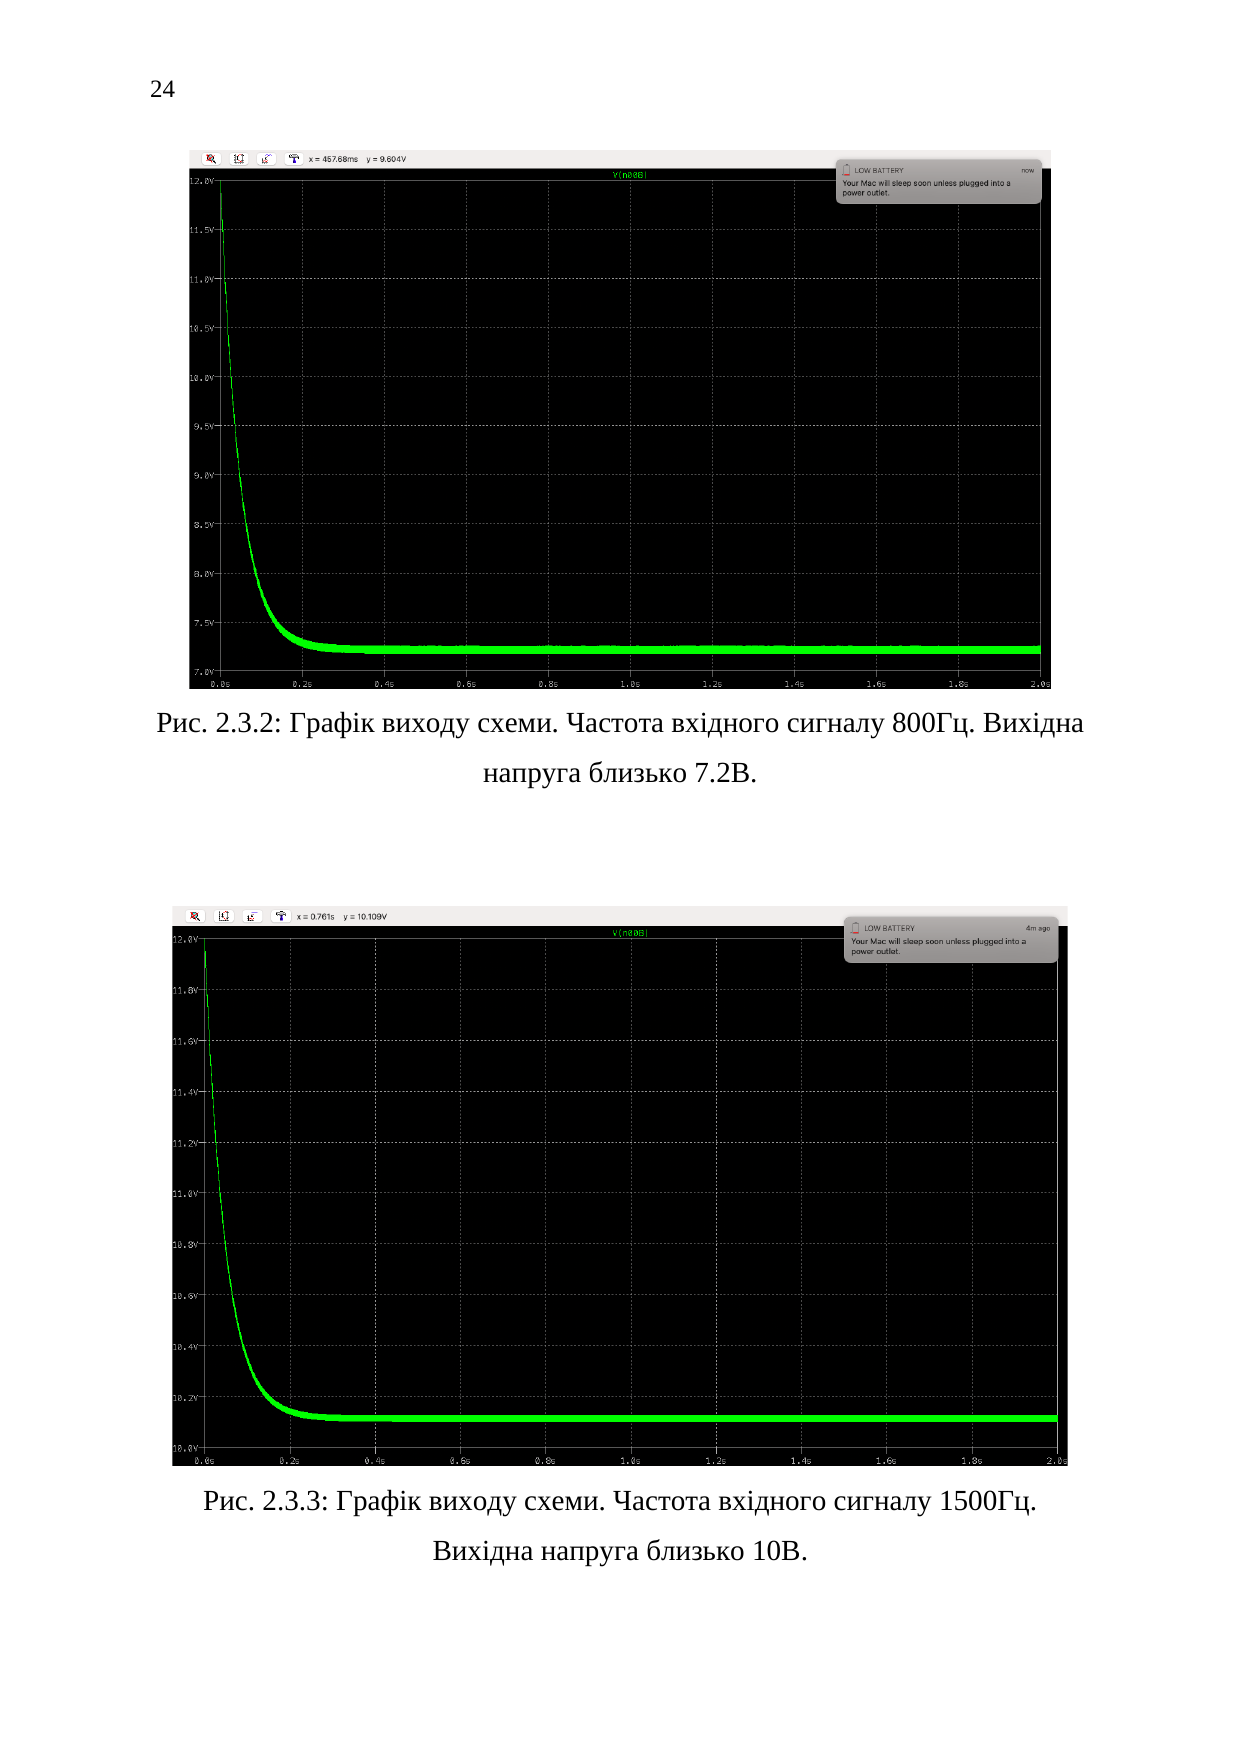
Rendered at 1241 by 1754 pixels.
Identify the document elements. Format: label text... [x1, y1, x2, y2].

text Рис. 2.3.2: Графік виходу схеми. Частота вхідного сигналу 800Гц. Вихідна напруга близько 7.2В. [150, 705, 1090, 789]
text Рис. 2.3.3: Графік виходу схеми. Частота вхідного сигналу 1500Гц. Вихідна напруга близько 10В. [150, 1483, 1090, 1567]
picture [189, 150, 1051, 689]
picture [172, 906, 1068, 1466]
